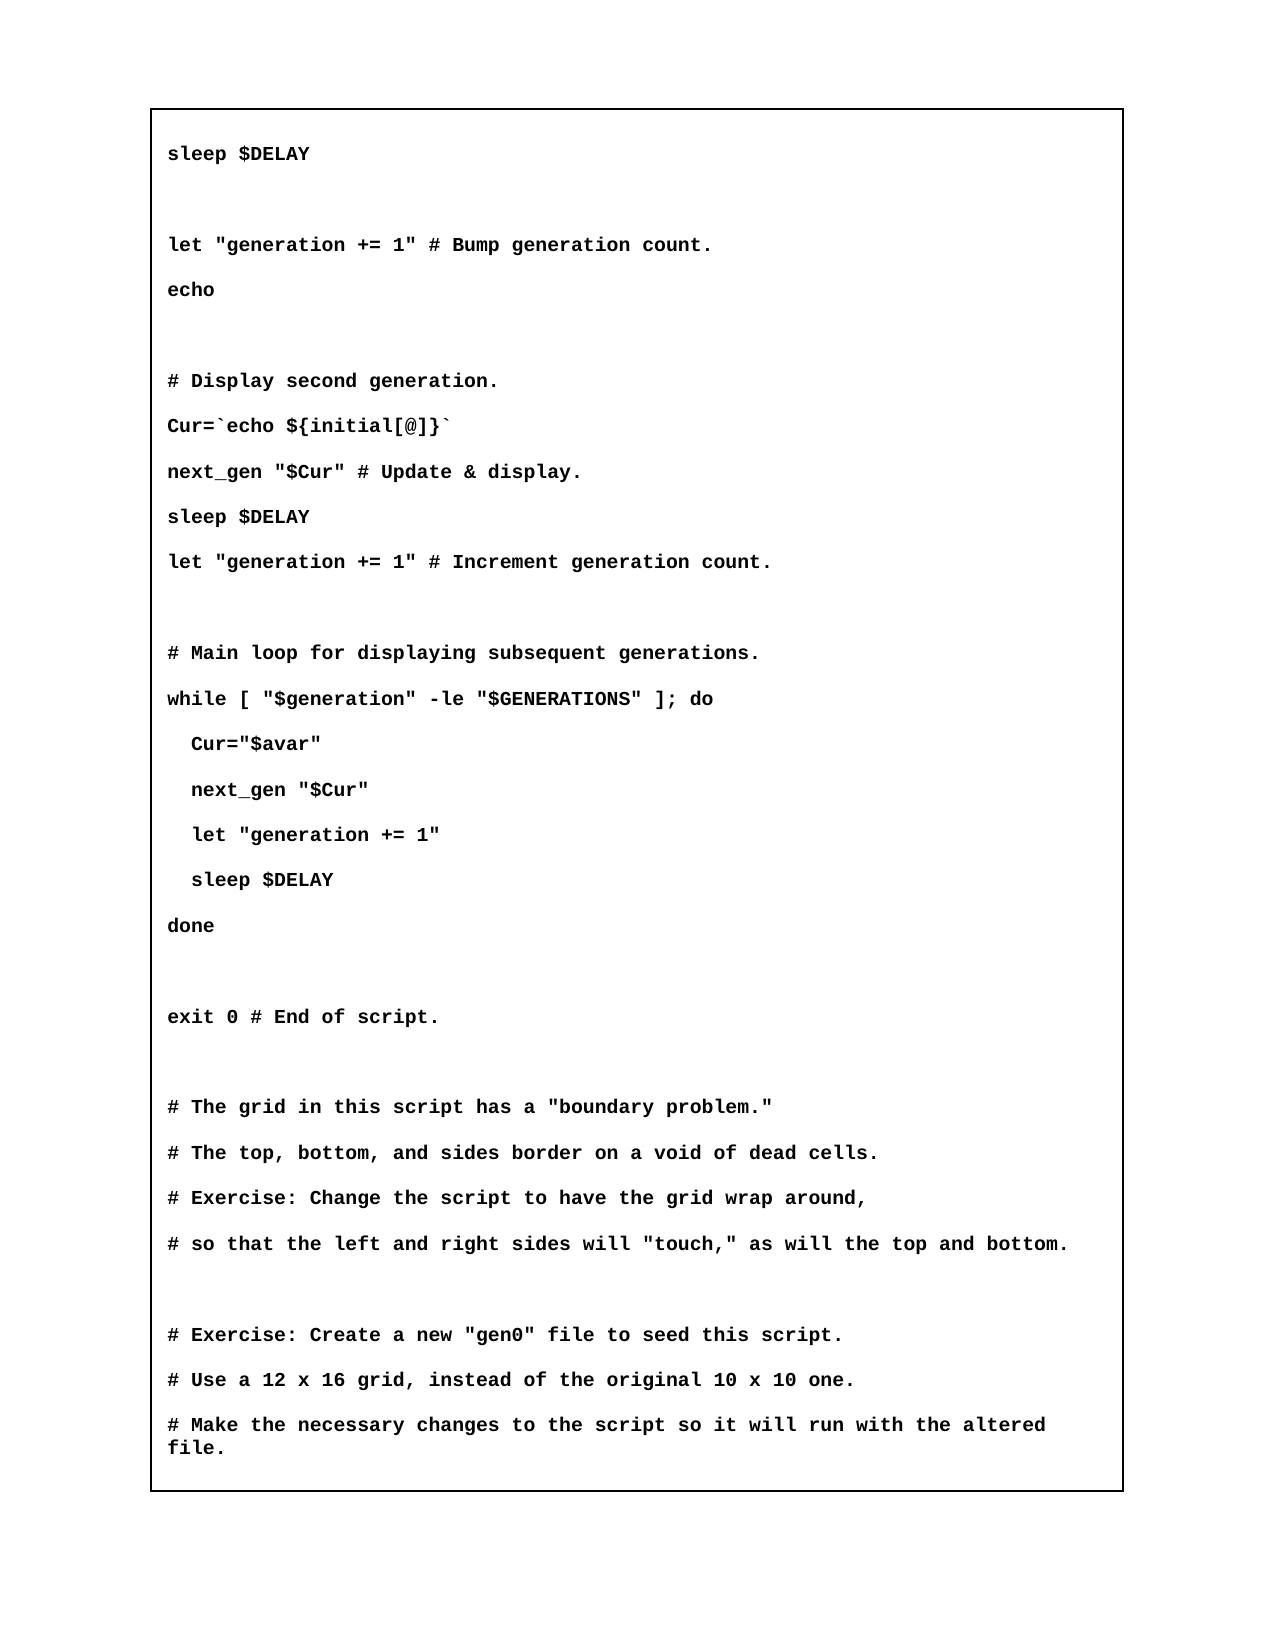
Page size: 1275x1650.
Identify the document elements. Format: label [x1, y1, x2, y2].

table_header [152, 110, 1122, 1490]
